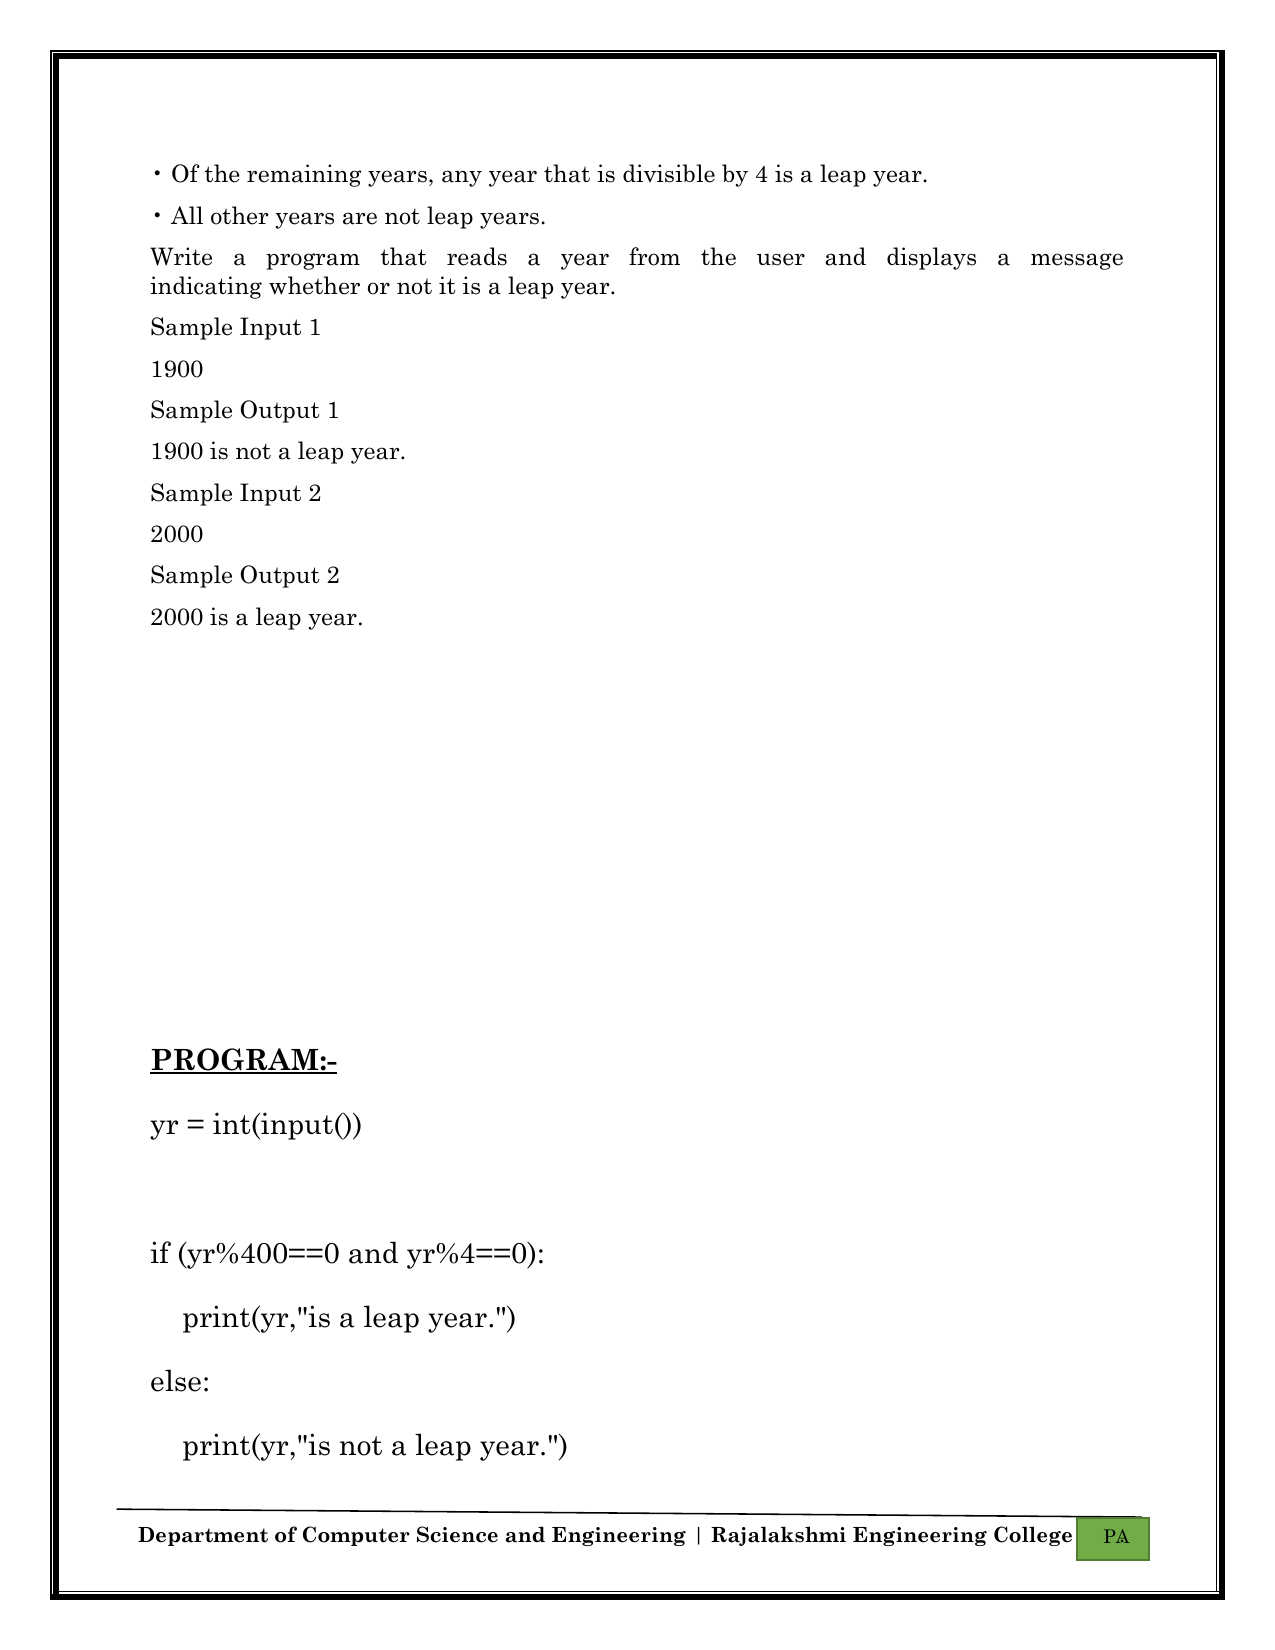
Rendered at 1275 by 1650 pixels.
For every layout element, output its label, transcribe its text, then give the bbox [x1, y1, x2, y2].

text print(yr,"is a leap year.") [150, 1298, 1125, 1334]
text Sample Input 2 [150, 477, 1125, 506]
text Sample Output 2 [150, 560, 1125, 589]
text else: [150, 1363, 1125, 1398]
text 1900 is not a leap year. [150, 436, 1125, 465]
text if (yr%400==0 and yr%4==0): [150, 1234, 1125, 1269]
text print(yr,"is not a leap year.") [150, 1427, 1125, 1462]
text Sample Input 1 [150, 312, 1125, 341]
text • Of the remaining years, any year that is divisible by 4 is a leap year. [150, 159, 1125, 188]
text Write a program that reads a year from the user and displays a message indicating whether or not it is a leap year. [150, 242, 1125, 299]
text PROGRAM:- [150, 1041, 1125, 1077]
text 2000 is a leap year. [150, 601, 1125, 630]
text Sample Output 1 [150, 395, 1125, 423]
text 2000 [150, 519, 1125, 548]
text • All other years are not leap years. [150, 200, 1125, 229]
text yr = int(input()) [150, 1106, 1125, 1141]
text 1900 [150, 353, 1125, 382]
